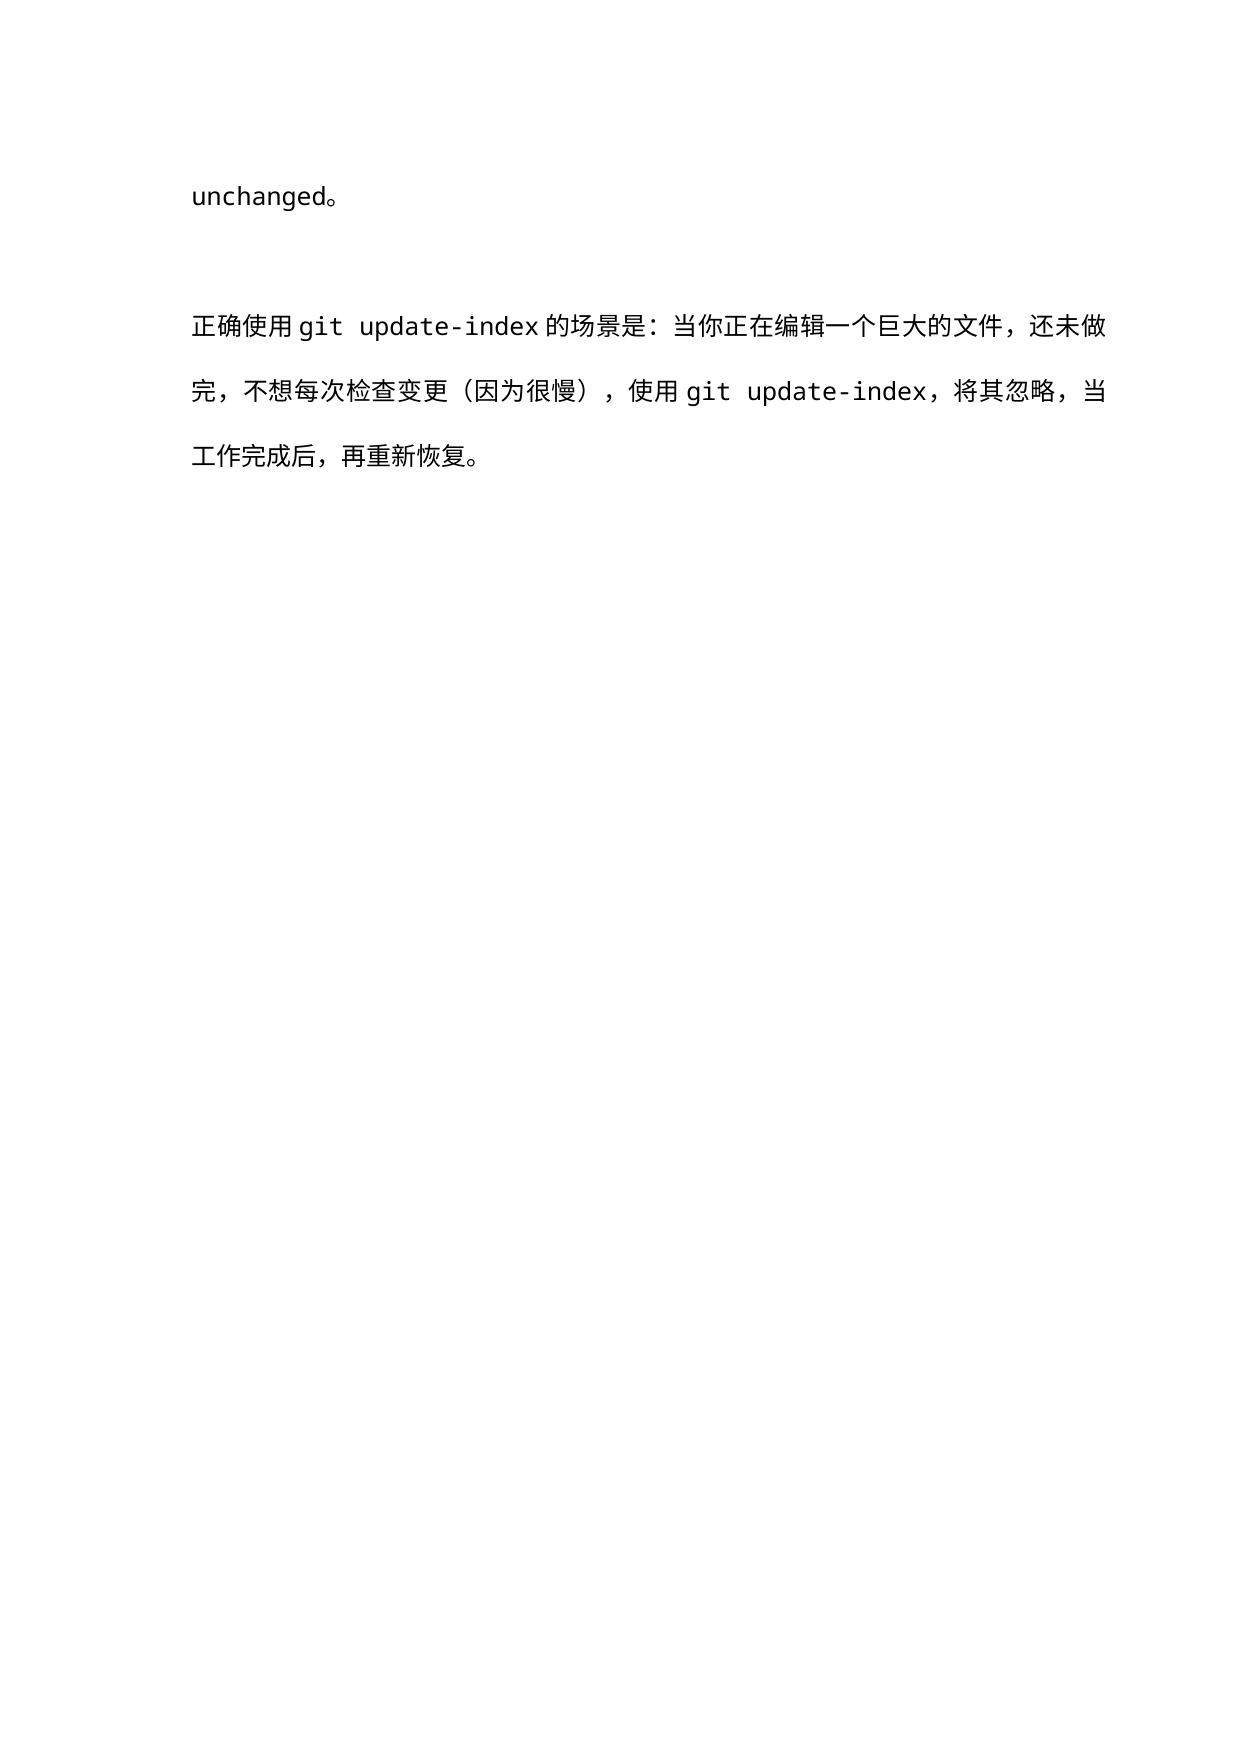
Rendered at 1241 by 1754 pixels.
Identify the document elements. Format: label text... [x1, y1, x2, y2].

text 正确使用git update-index的场景是：当你正在编辑一个巨大的文件，还未做完，不想每次检查变更（因为很慢），使用git update-index，将其忽略，当工作完成后，再重新恢复。 [191, 292, 1107, 487]
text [191, 162, 1107, 227]
